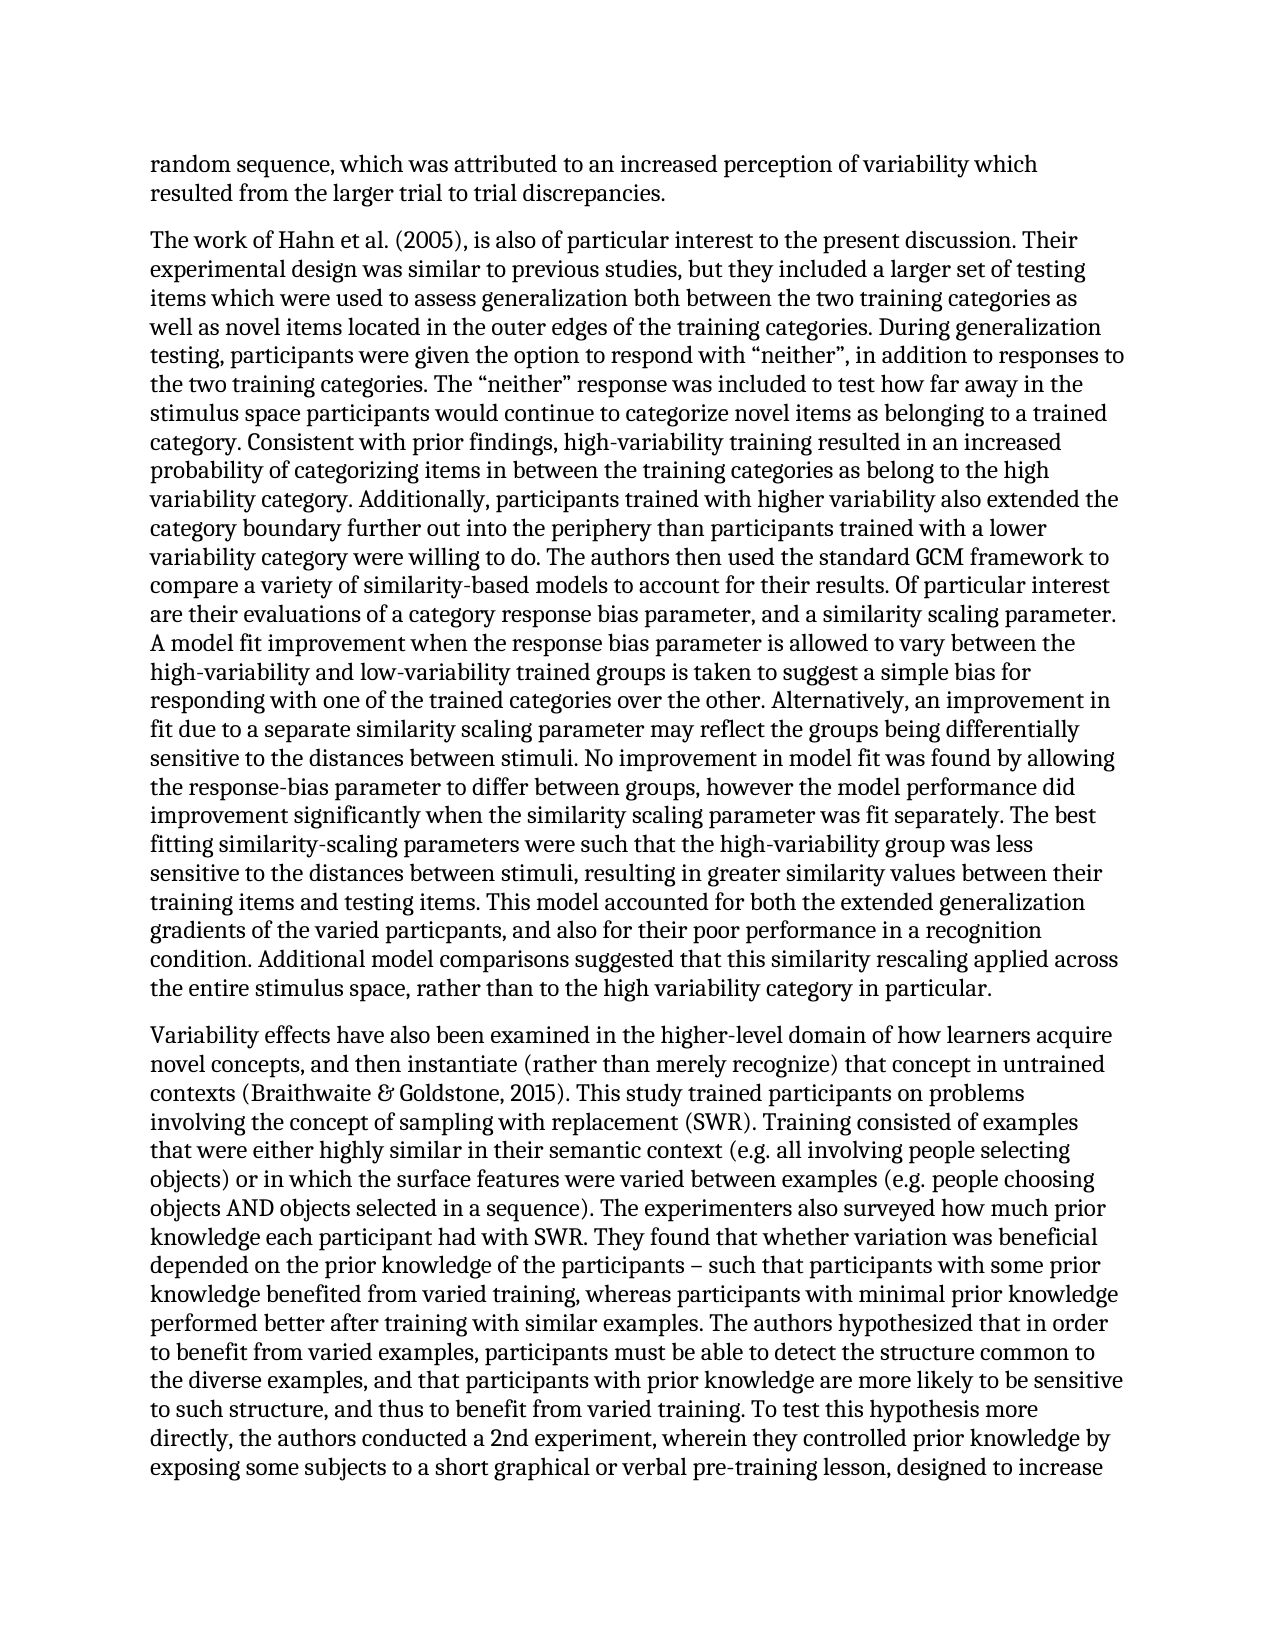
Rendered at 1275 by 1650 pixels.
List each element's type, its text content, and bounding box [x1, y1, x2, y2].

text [150, 1021, 1125, 1481]
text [150, 150, 1125, 207]
text The work of Hahn et al. (2005), is also of particular interest to the present discussion. Their experimental design was similar to previous studies, but they included a larger set of testing items which were used to assess generalization both between the two training categories as well as novel items located in the outer edges of the training categories. During generalization testing, participants were given the option to respond with “neither”, in addition to responses to the two training categories. The “neither” response was included to test how far away in the stimulus space participants would continue to categorize novel items as belonging to a trained category. Consistent with prior findings, high-variability training resulted in an increased probability of categorizing items in between the training categories as belong to the high variability category. Additionally, participants trained with higher variability also extended the category boundary further out into the periphery than participants trained with a lower variability category were willing to do. The authors then used the standard GCM framework to compare a variety of similarity-based models to account for their results. Of particular interest are their evaluations of a category response bias parameter, and a similarity scaling parameter. A model fit improvement when the response bias parameter is allowed to vary between the high-variability and low-variability trained groups is taken to suggest a simple bias for responding with one of the trained categories over the other. Alternatively, an improvement in fit due to a separate similarity scaling parameter may reflect the groups being differentially sensitive to the distances between stimuli. No improvement in model fit was found by allowing the response-bias parameter to differ between groups, however the model performance did improvement significantly when the similarity scaling parameter was fit separately. The best fitting similarity-scaling parameters were such that the high-variability group was less sensitive to the distances between stimuli, resulting in greater similarity values between their training items and testing items. This model accounted for both the extended generalization gradients of the varied particpants, and also for their poor performance in a recognition condition. Additional model comparisons suggested that this similarity rescaling applied across the entire stimulus space, rather than to the high variability category in particular. [150, 226, 1125, 1002]
